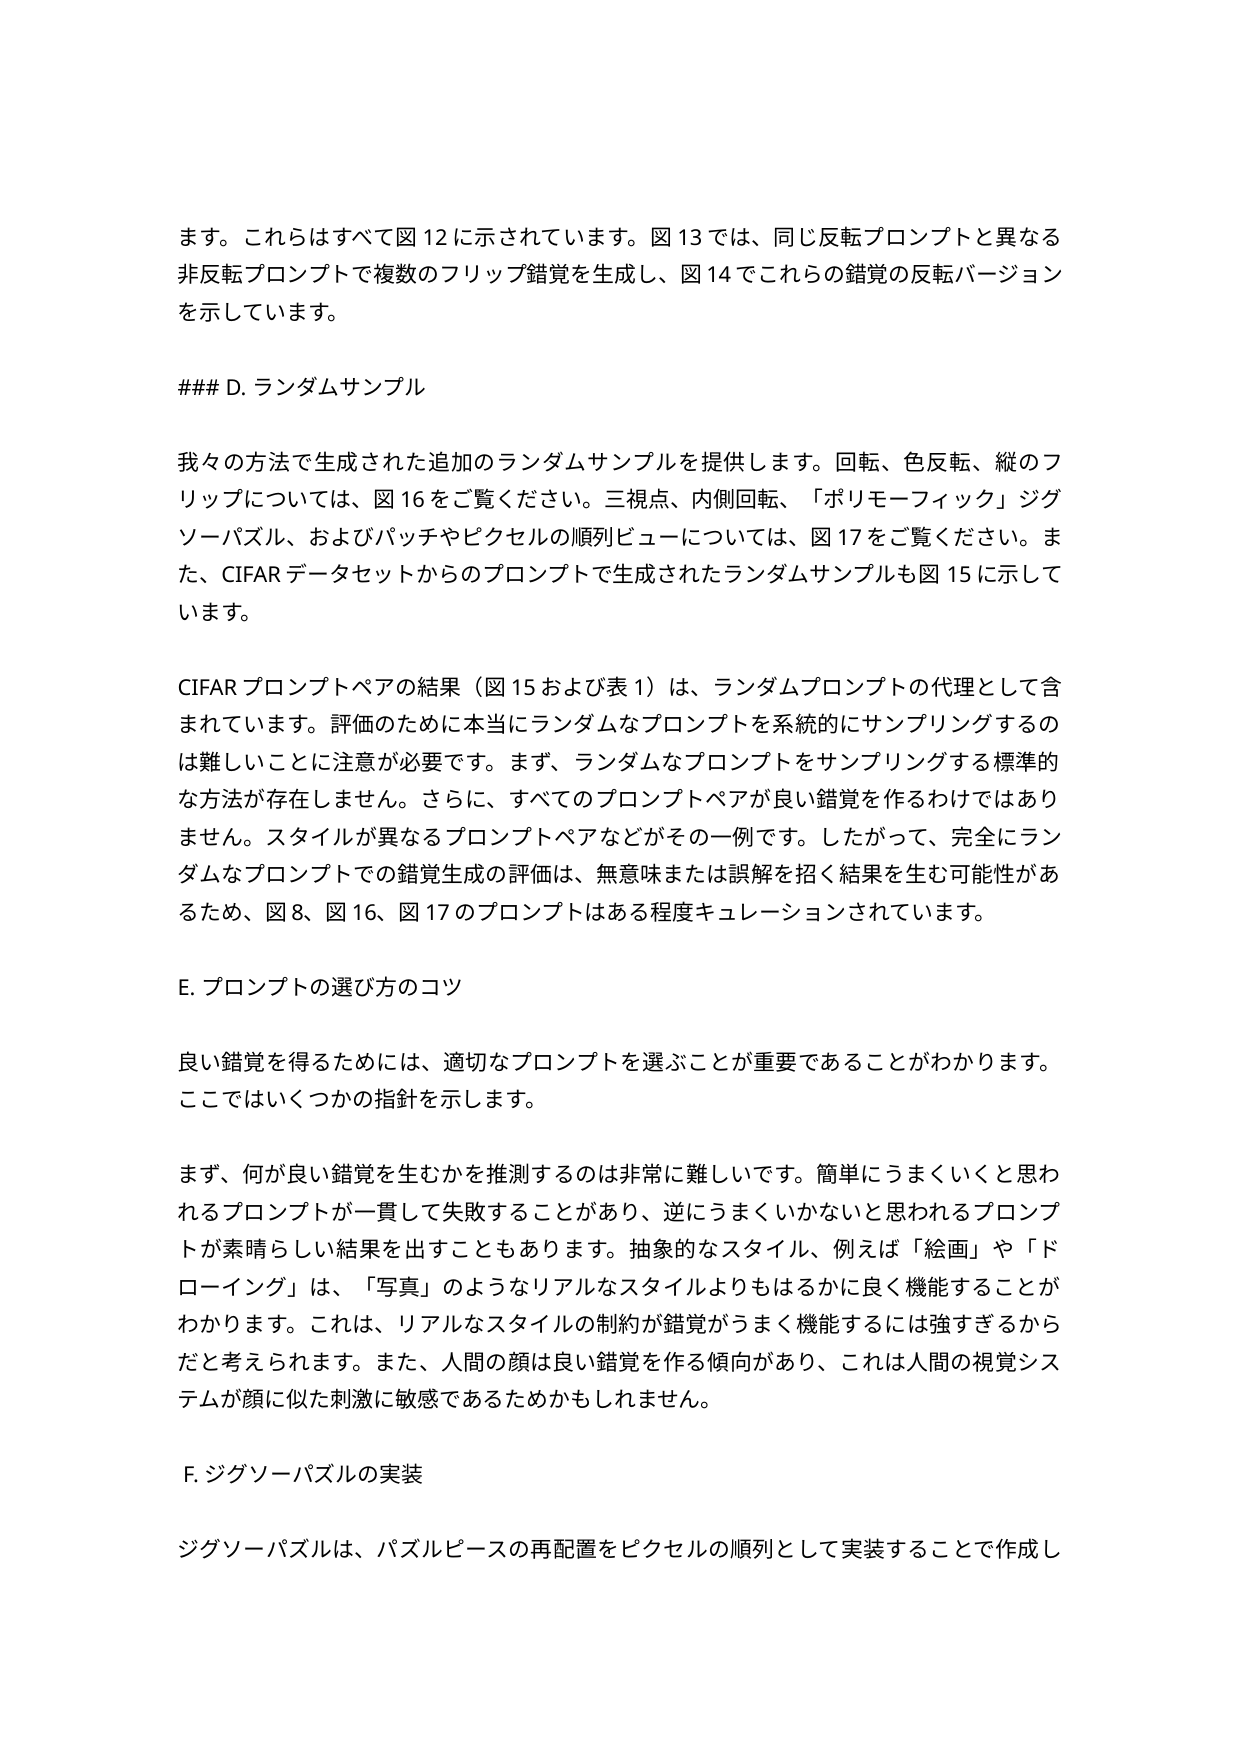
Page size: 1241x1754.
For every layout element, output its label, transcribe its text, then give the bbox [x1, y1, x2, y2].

text 良い錯覚を得るためには、適切なプロンプトを選ぶことが重要であることがわかります。ここではいくつかの指針を示します。 [177, 1042, 1063, 1117]
text F. ジグソーパズルの実装 [177, 1454, 1063, 1492]
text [177, 217, 1063, 329]
text 我々の方法で生成された追加のランダムサンプルを提供します。回転、色反転、縦のフリップについては、図16をご覧ください。三視点、内側回転、「ポリモーフィック」ジグソーパズル、およびパッチやピクセルの順列ビューについては、図17をご覧ください。また、CIFARデータセットからのプロンプトで生成されたランダムサンプルも図15に示しています。 [177, 442, 1063, 629]
text まず、何が良い錯覚を生むかを推測するのは非常に難しいです。簡単にうまくいくと思われるプロンプトが一貫して失敗することがあり、逆にうまくいかないと思われるプロンプトが素晴らしい結果を出すこともあります。抽象的なスタイル、例えば「絵画」や「ドローイング」は、「写真」のようなリアルなスタイルよりもはるかに良く機能することがわかります。これは、リアルなスタイルの制約が錯覚がうまく機能するには強すぎるからだと考えられます。また、人間の顔は良い錯覚を作る傾向があり、これは人間の視覚システムが顔に似た刺激に敏感であるためかもしれません。 [177, 1154, 1063, 1417]
text CIFARプロンプトペアの結果（図15および表1）は、ランダムプロンプトの代理として含まれています。評価のために本当にランダムなプロンプトを系統的にサンプリングするのは難しいことに注意が必要です。まず、ランダムなプロンプトをサンプリングする標準的な方法が存在しません。さらに、すべてのプロンプトペアが良い錯覚を作るわけではありません。スタイルが異なるプロンプトペアなどがその一例です。したがって、完全にランダムなプロンプトでの錯覚生成の評価は、無意味または誤解を招く結果を生む可能性があるため、図8、図16、図17のプロンプトはある程度キュレーションされています。 [177, 667, 1063, 929]
text E. プロンプトの選び方のコツ [177, 967, 1063, 1004]
text ### D. ランダムサンプル [177, 367, 1063, 404]
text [177, 1529, 1063, 1567]
